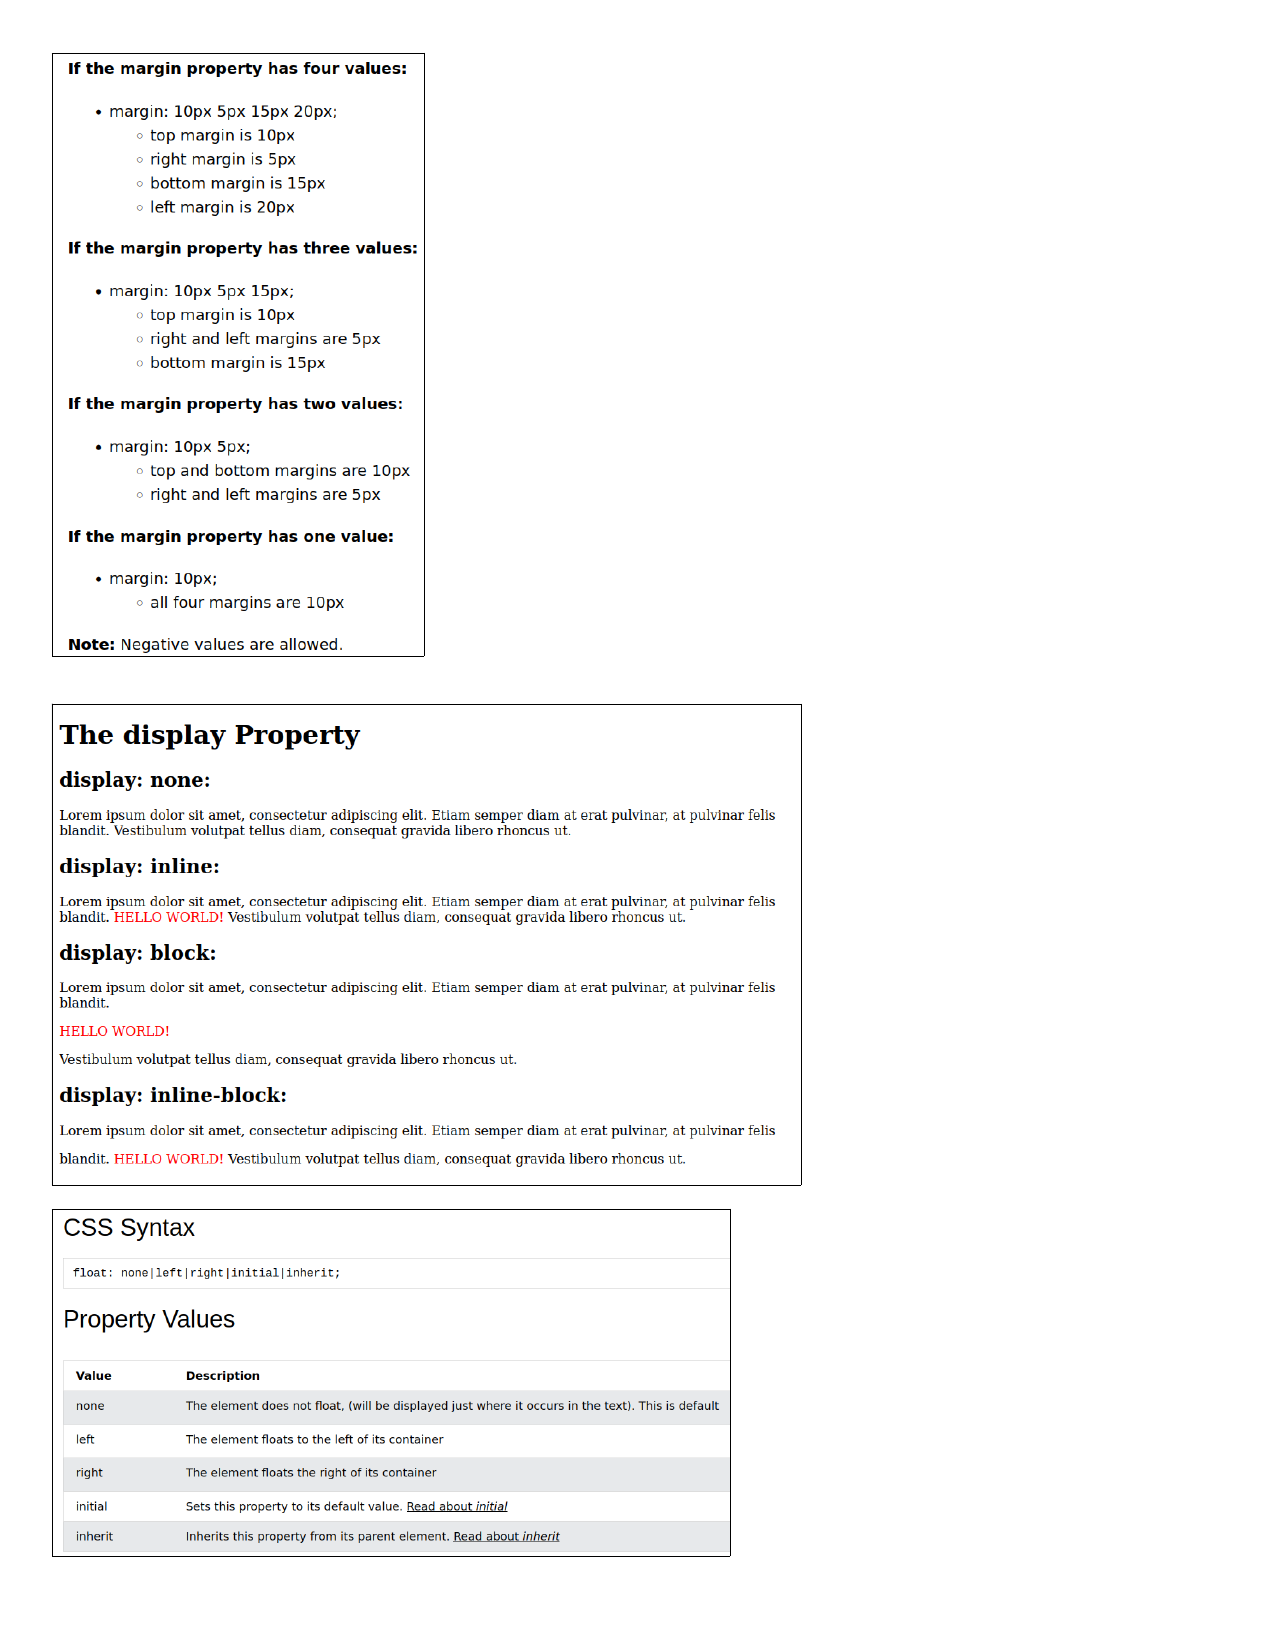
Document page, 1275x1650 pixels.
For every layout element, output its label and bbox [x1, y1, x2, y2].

picture [53, 705, 801, 1185]
picture [53, 1210, 730, 1556]
picture [53, 54, 424, 656]
